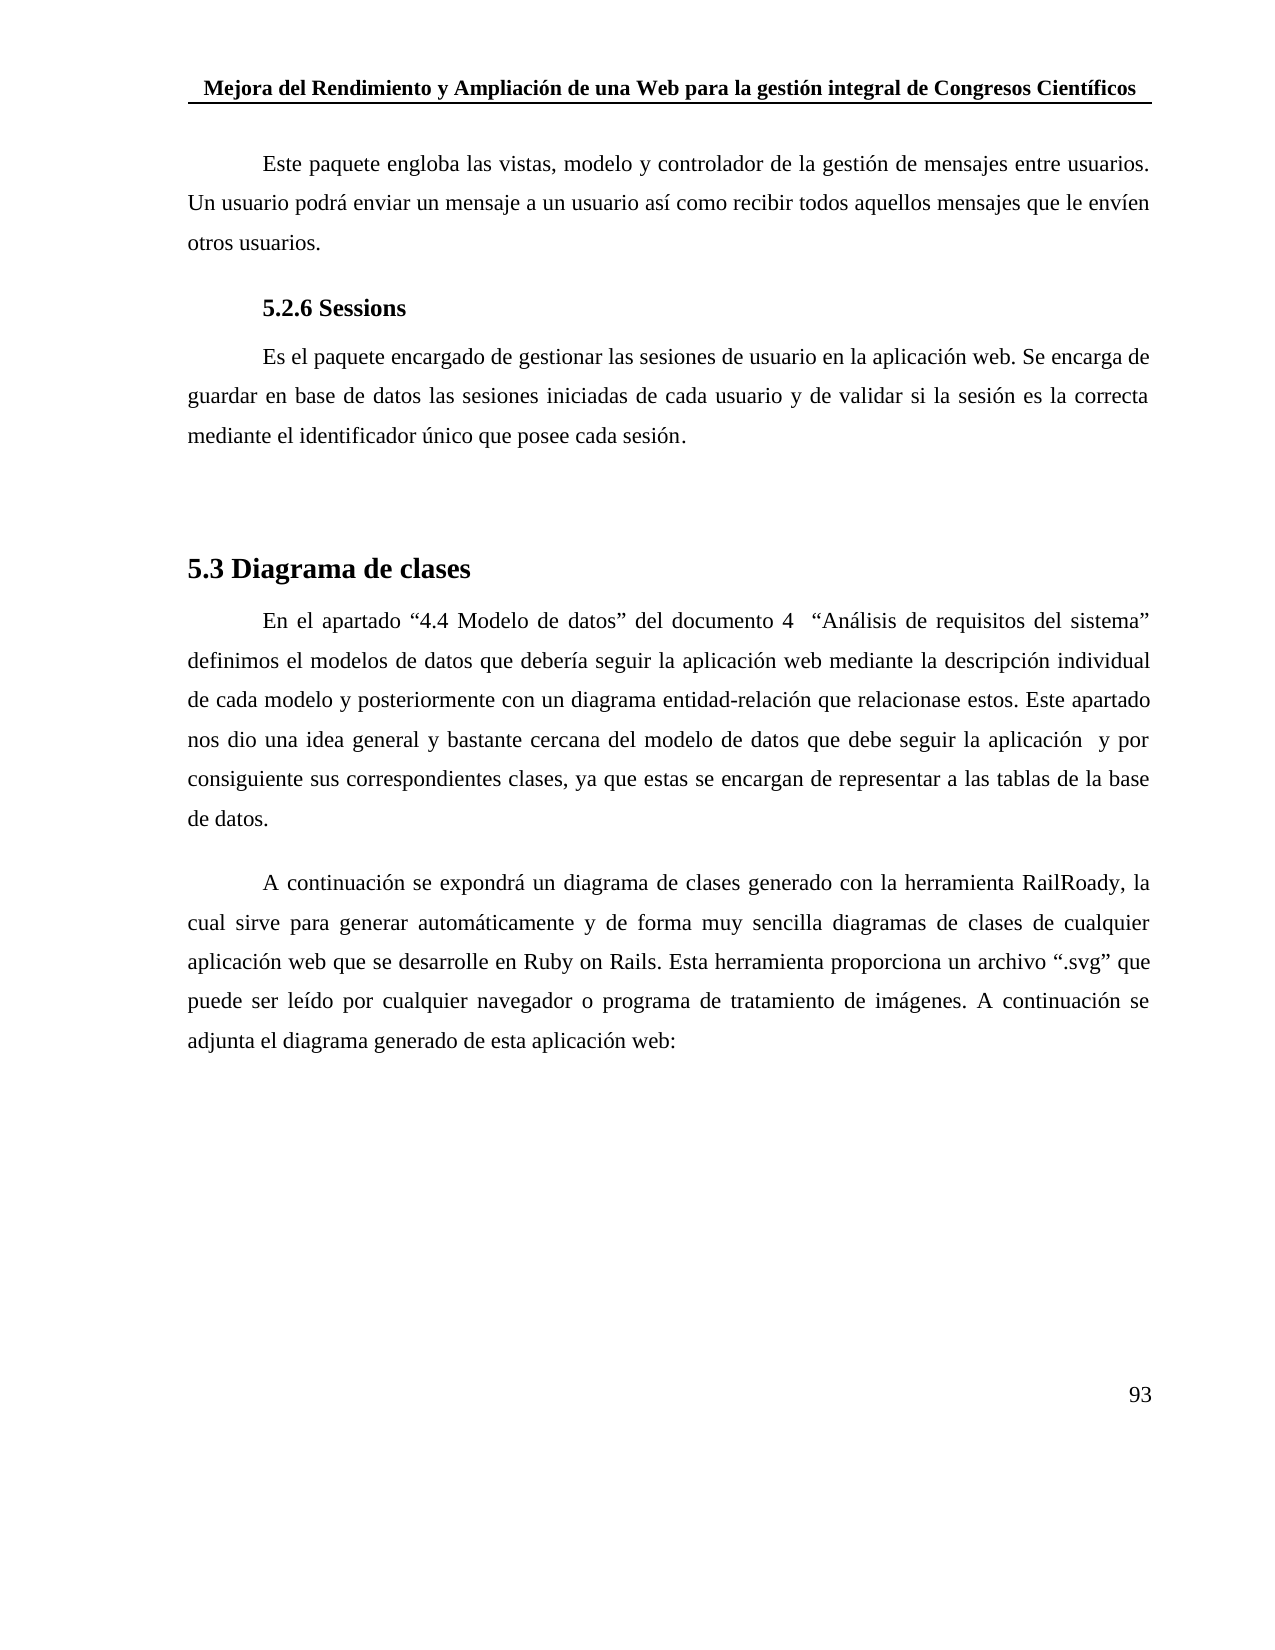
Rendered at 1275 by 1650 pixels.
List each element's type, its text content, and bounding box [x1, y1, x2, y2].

text En el apartado “4.4 Modelo de datos” del documento 4 “Análisis de requisitos del sistema” definimos el modelos de datos que debería seguir la aplicación web mediante la descripción individual de cada modelo y posteriormente con un diagrama entidad-relación que relacionase estos. Este apartado nos dio una idea general y bastante cercana del modelo de datos que debe seguir la aplicación y por consiguiente sus correspondientes clases, ya que estas se encargan de representar a las tablas de la base de datos. [187, 607, 1152, 831]
title 5.3 Diagrama de clases [187, 551, 1152, 584]
subtitle 5.2.6 Sessions [187, 293, 1152, 322]
text Es el paquete encargado de gestionar las sesiones de usuario en la aplicación web. Se encarga de guardar en base de datos las sesiones iniciadas de cada usuario y de validar si la sesión es la correcta mediante el identificador único que posee cada sesión. [187, 343, 1152, 448]
text A continuación se expondrá un diagrama de clases generado con la herramienta RailRoady, la cual sirve para generar automáticamente y de forma muy sencilla diagramas de clases de cualquier aplicación web que se desarrolle en Ruby on Rails. Esta herramienta proporciona un archivo “.svg” que puede ser leído por cualquier navegador o programa de tratamiento de imágenes. A continuación se adjunta el diagrama generado de esta aplicación web: [187, 869, 1152, 1053]
text Este paquete engloba las vistas, modelo y controlador de la gestión de mensajes entre usuarios. Un usuario podrá enviar un mensaje a un usuario así como recibir todos aquellos mensajes que le envíen otros usuarios. [187, 150, 1152, 255]
